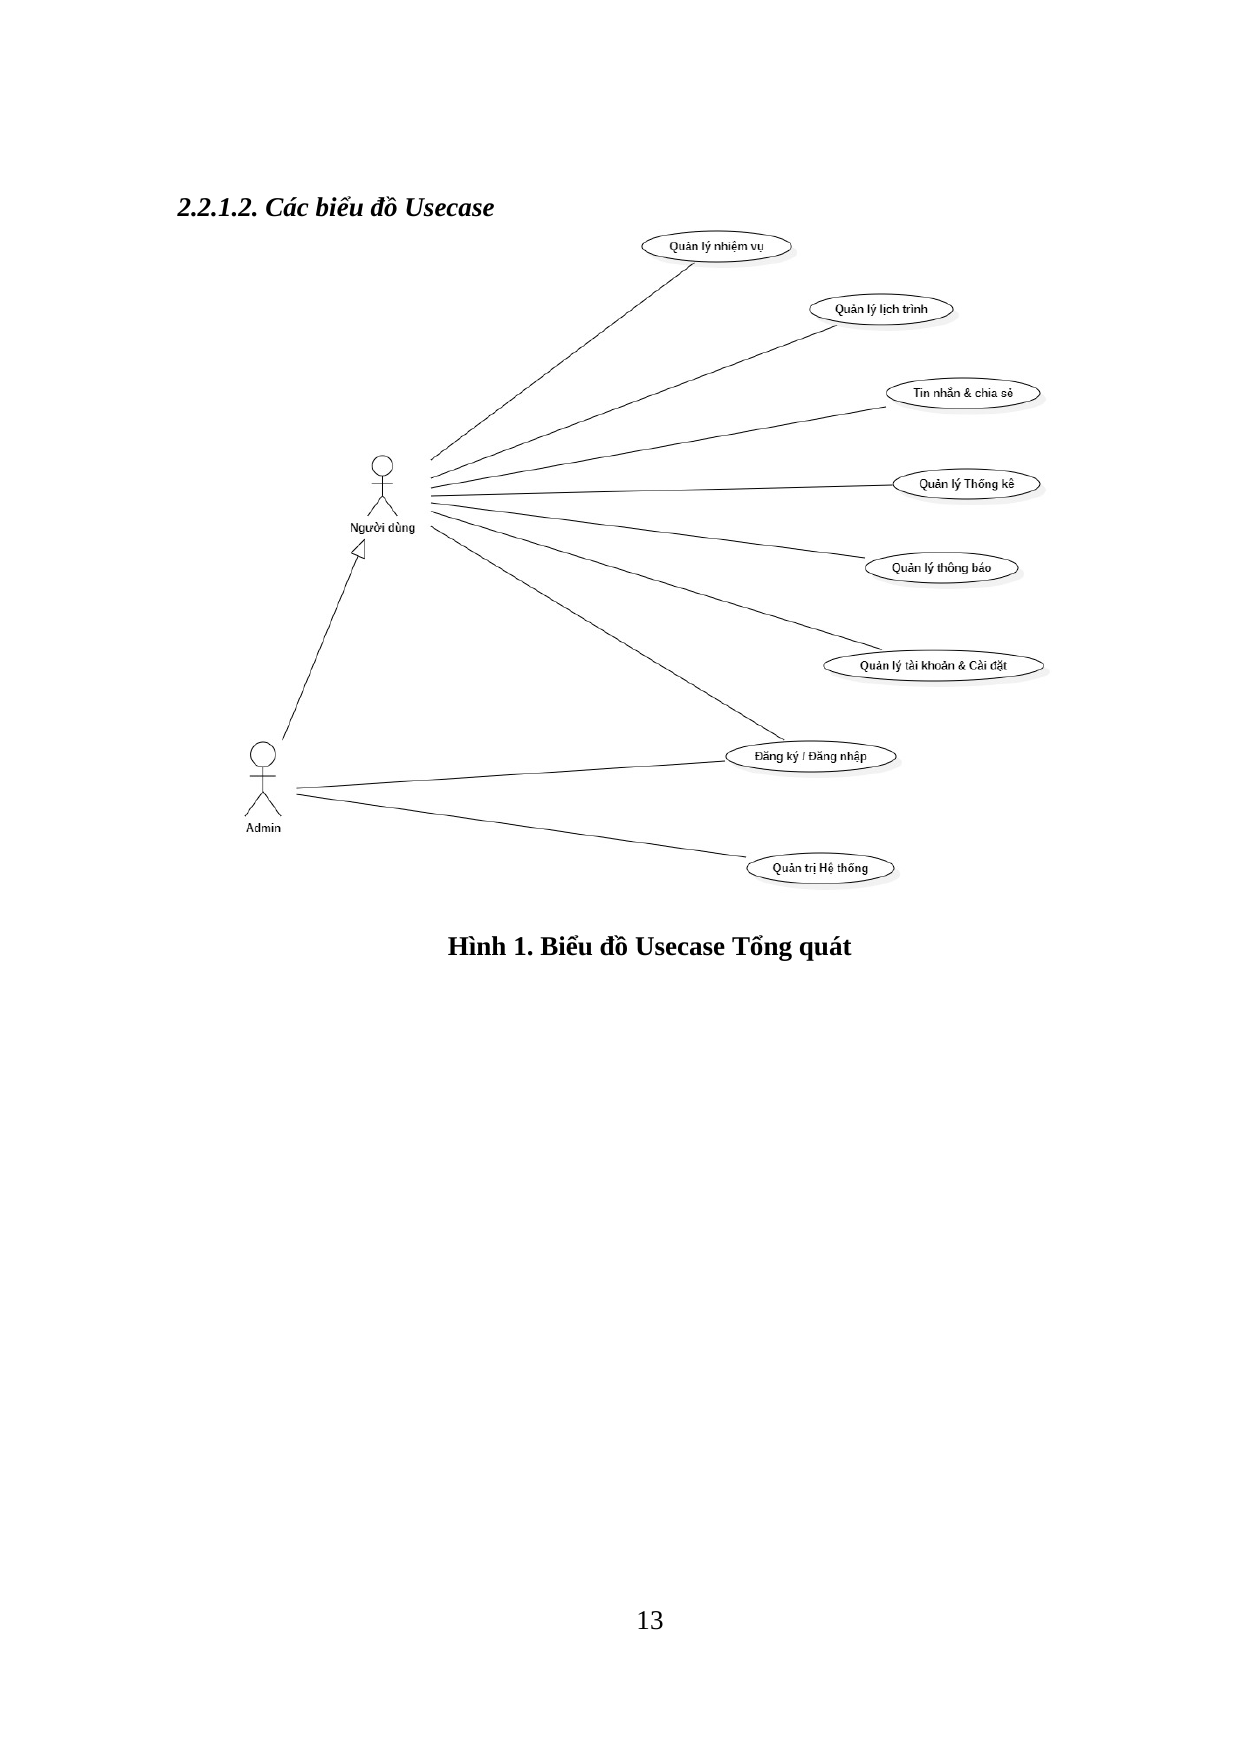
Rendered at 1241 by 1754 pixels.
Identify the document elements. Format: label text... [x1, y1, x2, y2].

picture [221, 222, 1078, 918]
text Hình 1. Biểu đồ Usecase Tổng quát [177, 931, 1122, 962]
subtitle 2.2.1.2. Các biểu đồ Usecase [177, 191, 1122, 222]
